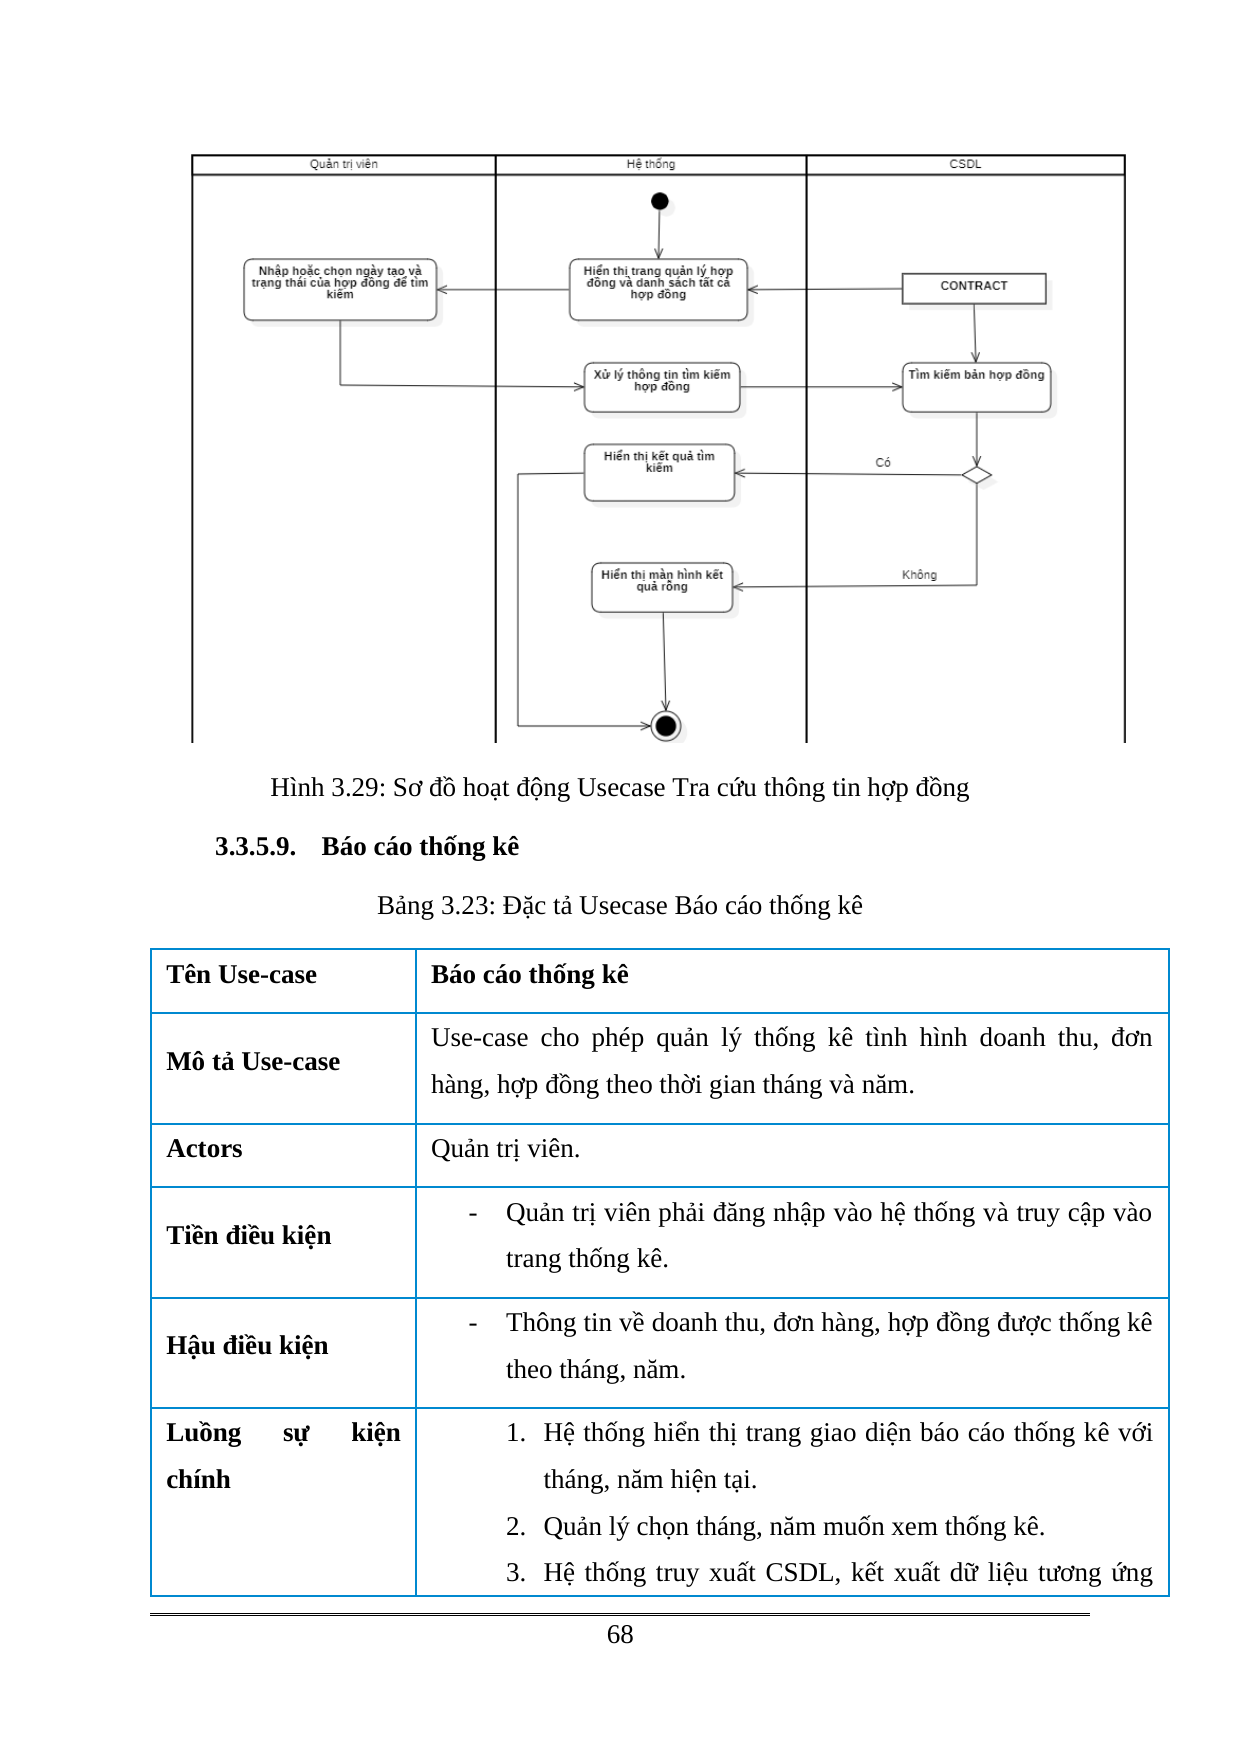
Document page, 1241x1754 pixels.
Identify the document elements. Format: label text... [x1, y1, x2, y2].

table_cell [417, 1409, 1168, 1595]
table_cell Actors [152, 1125, 415, 1186]
table_cell Luồng sự kiện chính [152, 1409, 415, 1595]
table_header Báo cáo thống kê [417, 950, 1168, 1012]
subtitle Báo cáo thống kê [215, 830, 1090, 861]
table_cell Quản trị viên phải đăng nhập vào hệ thống và truy cập vào trang thống kê. [417, 1188, 1168, 1297]
table_cell Quản trị viên. [417, 1125, 1168, 1186]
table_cell Hậu điều kiện [152, 1299, 415, 1407]
table_cell Mô tả Use-case [152, 1014, 415, 1122]
picture [187, 150, 1128, 743]
table_cell Thông tin về doanh thu, đơn hàng, hợp đồng được thống kê theo tháng, năm. [417, 1299, 1168, 1407]
table_cell Use-case cho phép quản lý thống kê tình hình doanh thu, đơn hàng, hợp đồng theo thời gian tháng và năm. [417, 1014, 1168, 1122]
table_cell Tiền điều kiện [152, 1188, 415, 1297]
table_header Tên Use-case [152, 950, 415, 1012]
